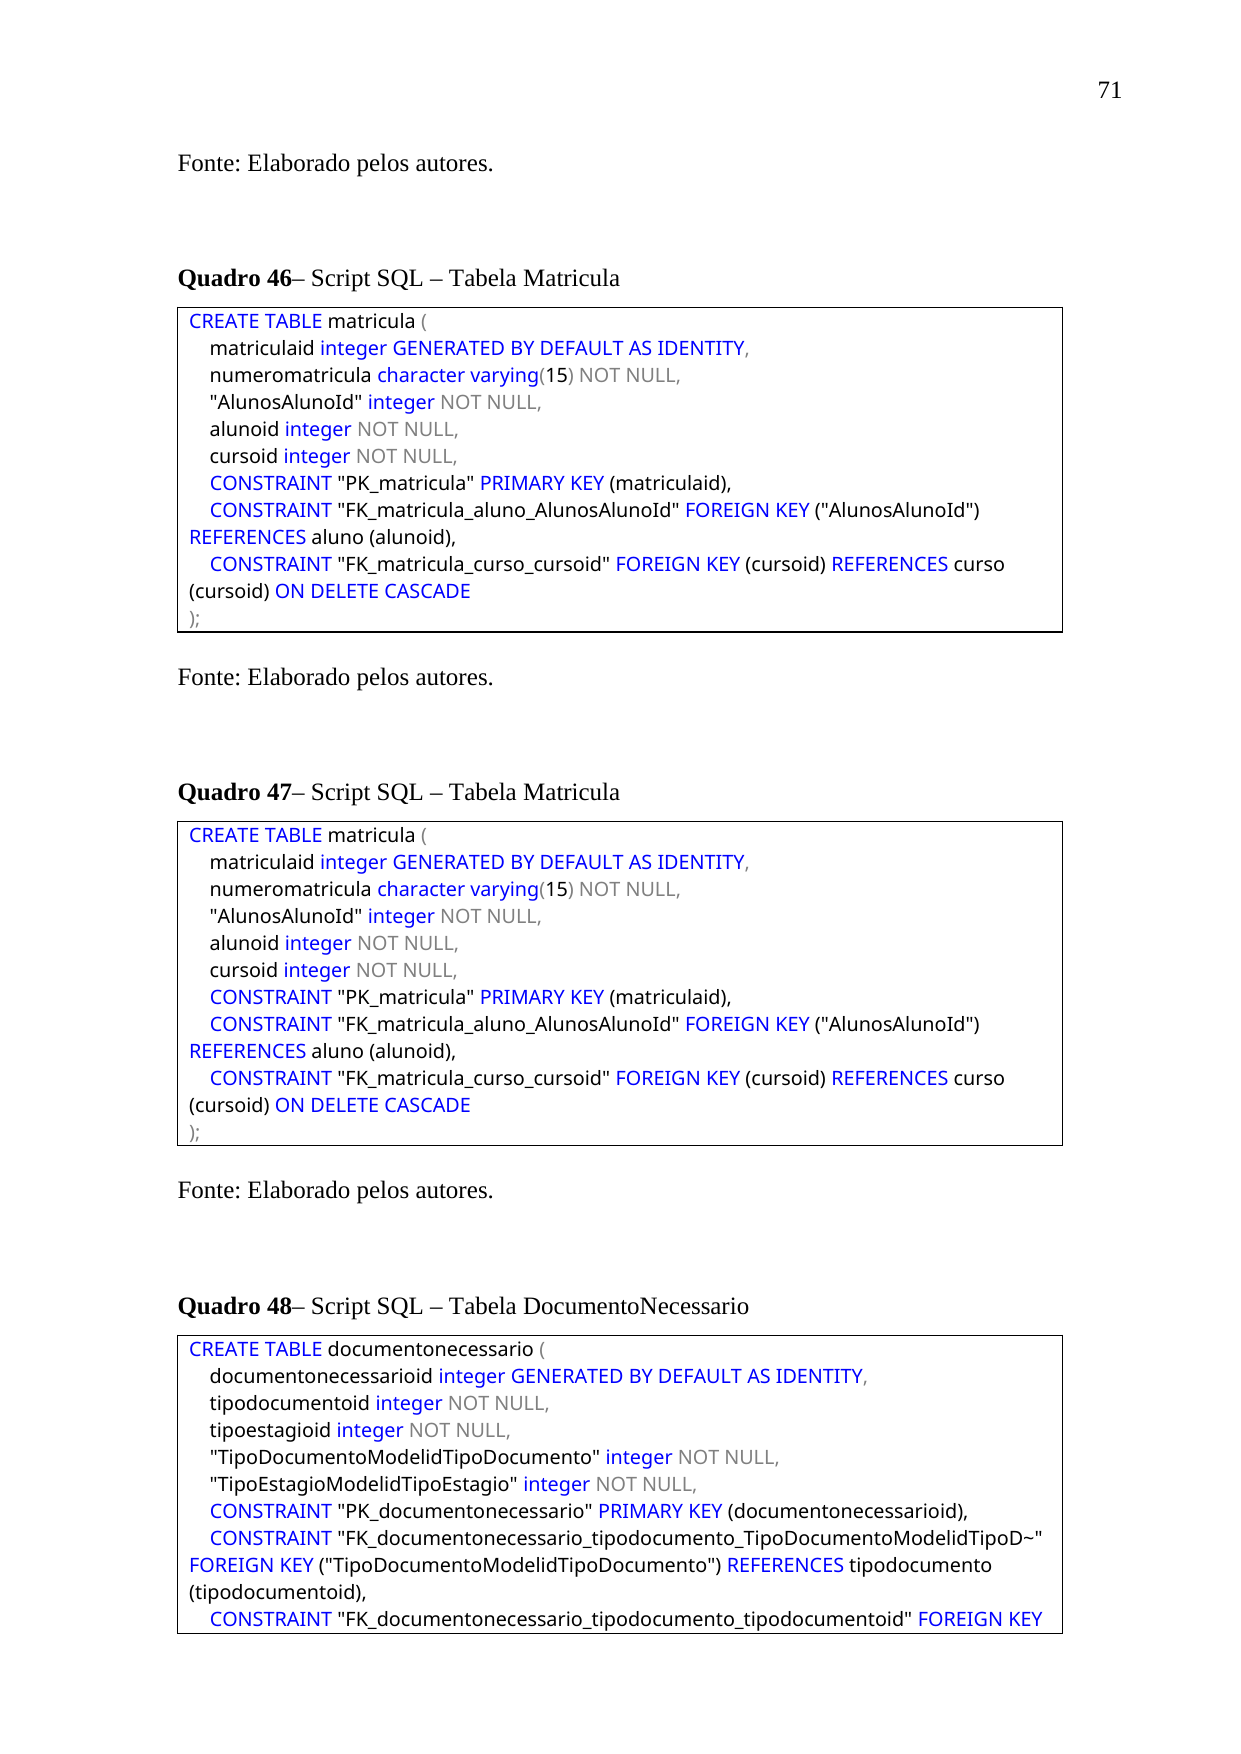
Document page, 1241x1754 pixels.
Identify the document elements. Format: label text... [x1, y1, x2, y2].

text Fonte: Elaborado pelos autores. [177, 662, 1122, 690]
text Fonte: Elaborado pelos autores. [177, 1176, 1122, 1204]
text Quadro 46– Script SQL – Tabela Matricula [177, 263, 1122, 292]
table_header CREATE TABLE matricula ( matriculaid integer GENERATED BY DEFAULT AS IDENTITY, numeromatricula character varying(15) NOT NULL, "AlunosAlunoId" integer NOT NULL, alunoid integer NOT NULL, cursoid integer NOT NULL, CONSTRAINT "PK_matricula" PRIMARY KEY (matriculaid), CONSTRAINT "FK_matricula_aluno_AlunosAlunoId" FOREIGN KEY ("AlunosAlunoId") REFERENCES aluno (alunoid), CONSTRAINT "FK_matricula_curso_cursoid" FOREIGN KEY (cursoid) REFERENCES curso (cursoid) ON DELETE CASCADE ); [178, 308, 1062, 631]
text Fonte: Elaborado pelos autores. [177, 148, 1122, 176]
text Quadro 48– Script SQL – Tabela DocumentoNecessario [177, 1291, 1122, 1320]
table_header CREATE TABLE matricula ( matriculaid integer GENERATED BY DEFAULT AS IDENTITY, numeromatricula character varying(15) NOT NULL, "AlunosAlunoId" integer NOT NULL, alunoid integer NOT NULL, cursoid integer NOT NULL, CONSTRAINT "PK_matricula" PRIMARY KEY (matriculaid), CONSTRAINT "FK_matricula_aluno_AlunosAlunoId" FOREIGN KEY ("AlunosAlunoId") REFERENCES aluno (alunoid), CONSTRAINT "FK_matricula_curso_cursoid" FOREIGN KEY (cursoid) REFERENCES curso (cursoid) ON DELETE CASCADE ); [178, 822, 1062, 1145]
text Quadro 47– Script SQL – Tabela Matricula [177, 777, 1122, 806]
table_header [178, 1336, 1062, 1632]
